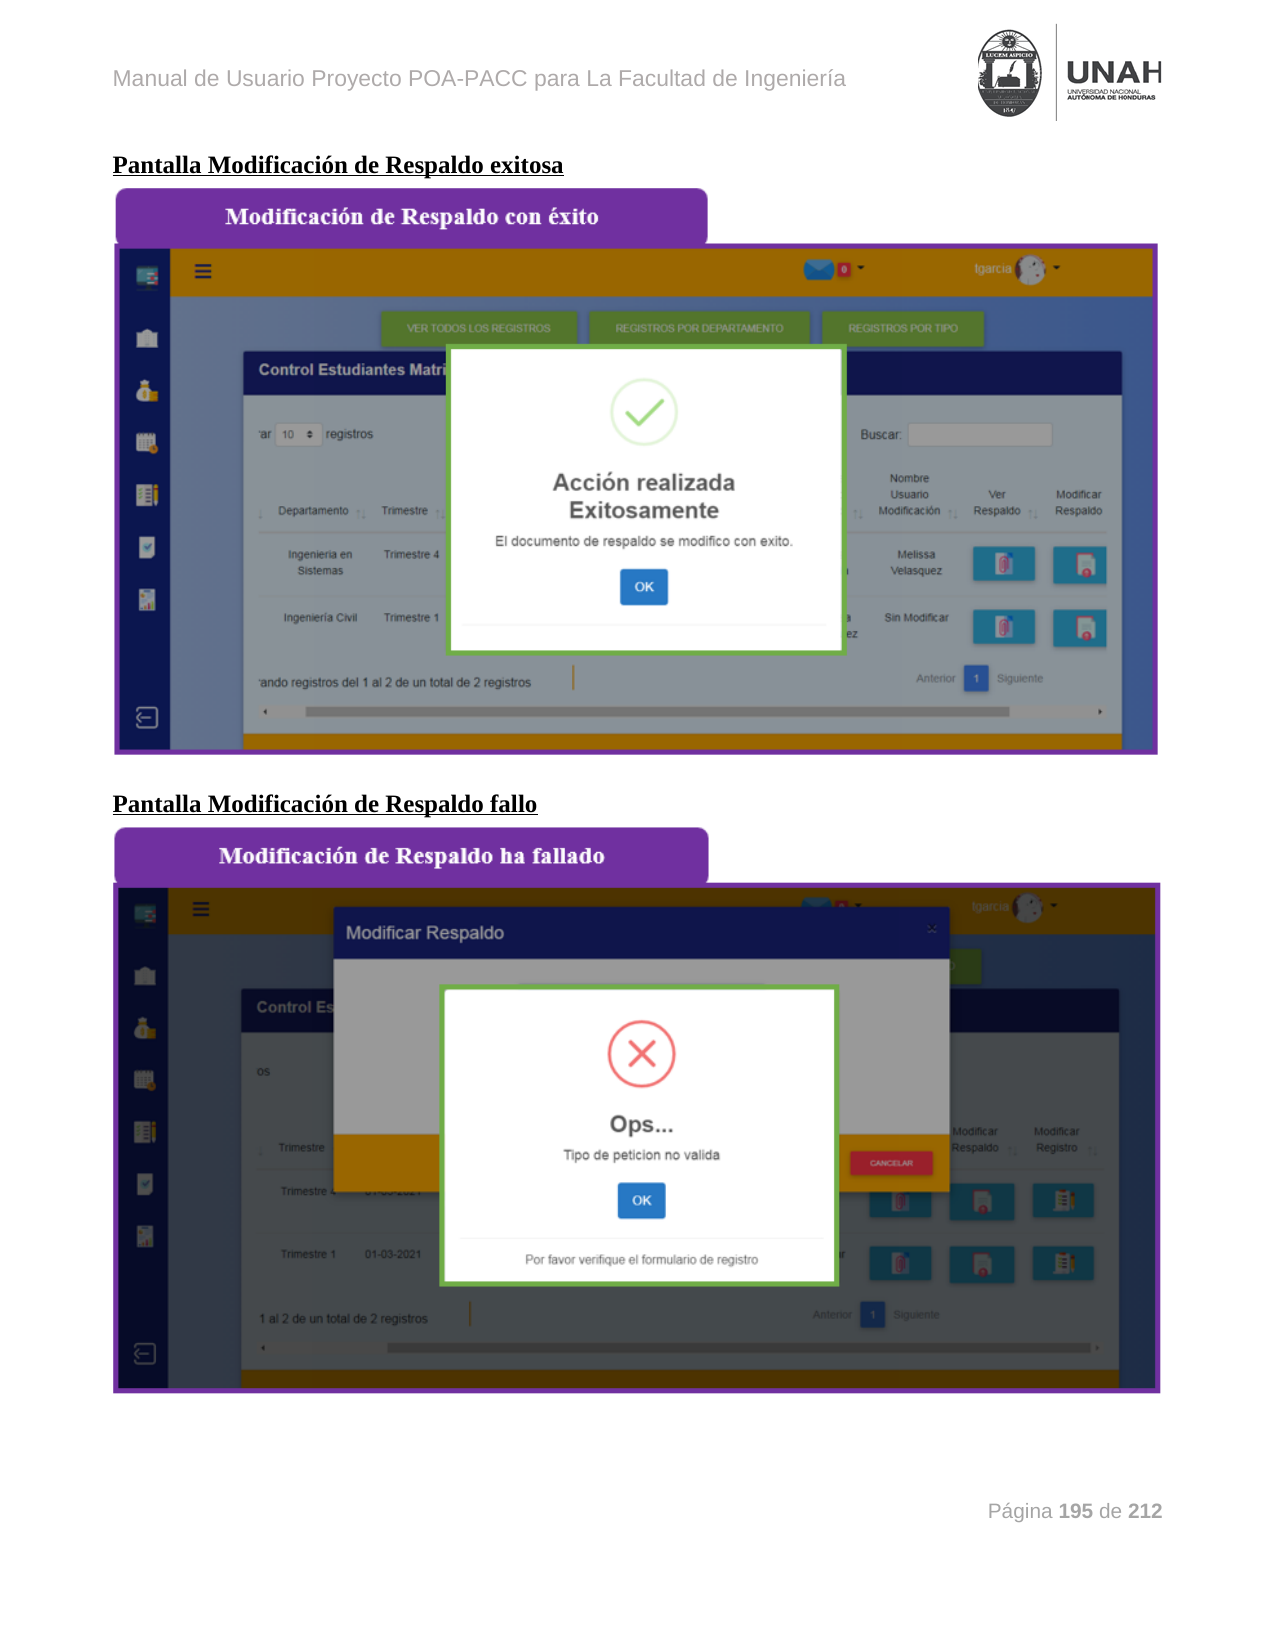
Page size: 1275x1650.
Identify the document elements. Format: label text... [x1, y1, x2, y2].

subtitle Pantalla Modificación de Respaldo exitosa [112, 150, 1162, 179]
picture [112, 825, 1163, 1396]
picture [976, 20, 1161, 120]
subtitle Pantalla Modificación de Respaldo fallo [112, 789, 1162, 817]
picture [112, 187, 1163, 760]
